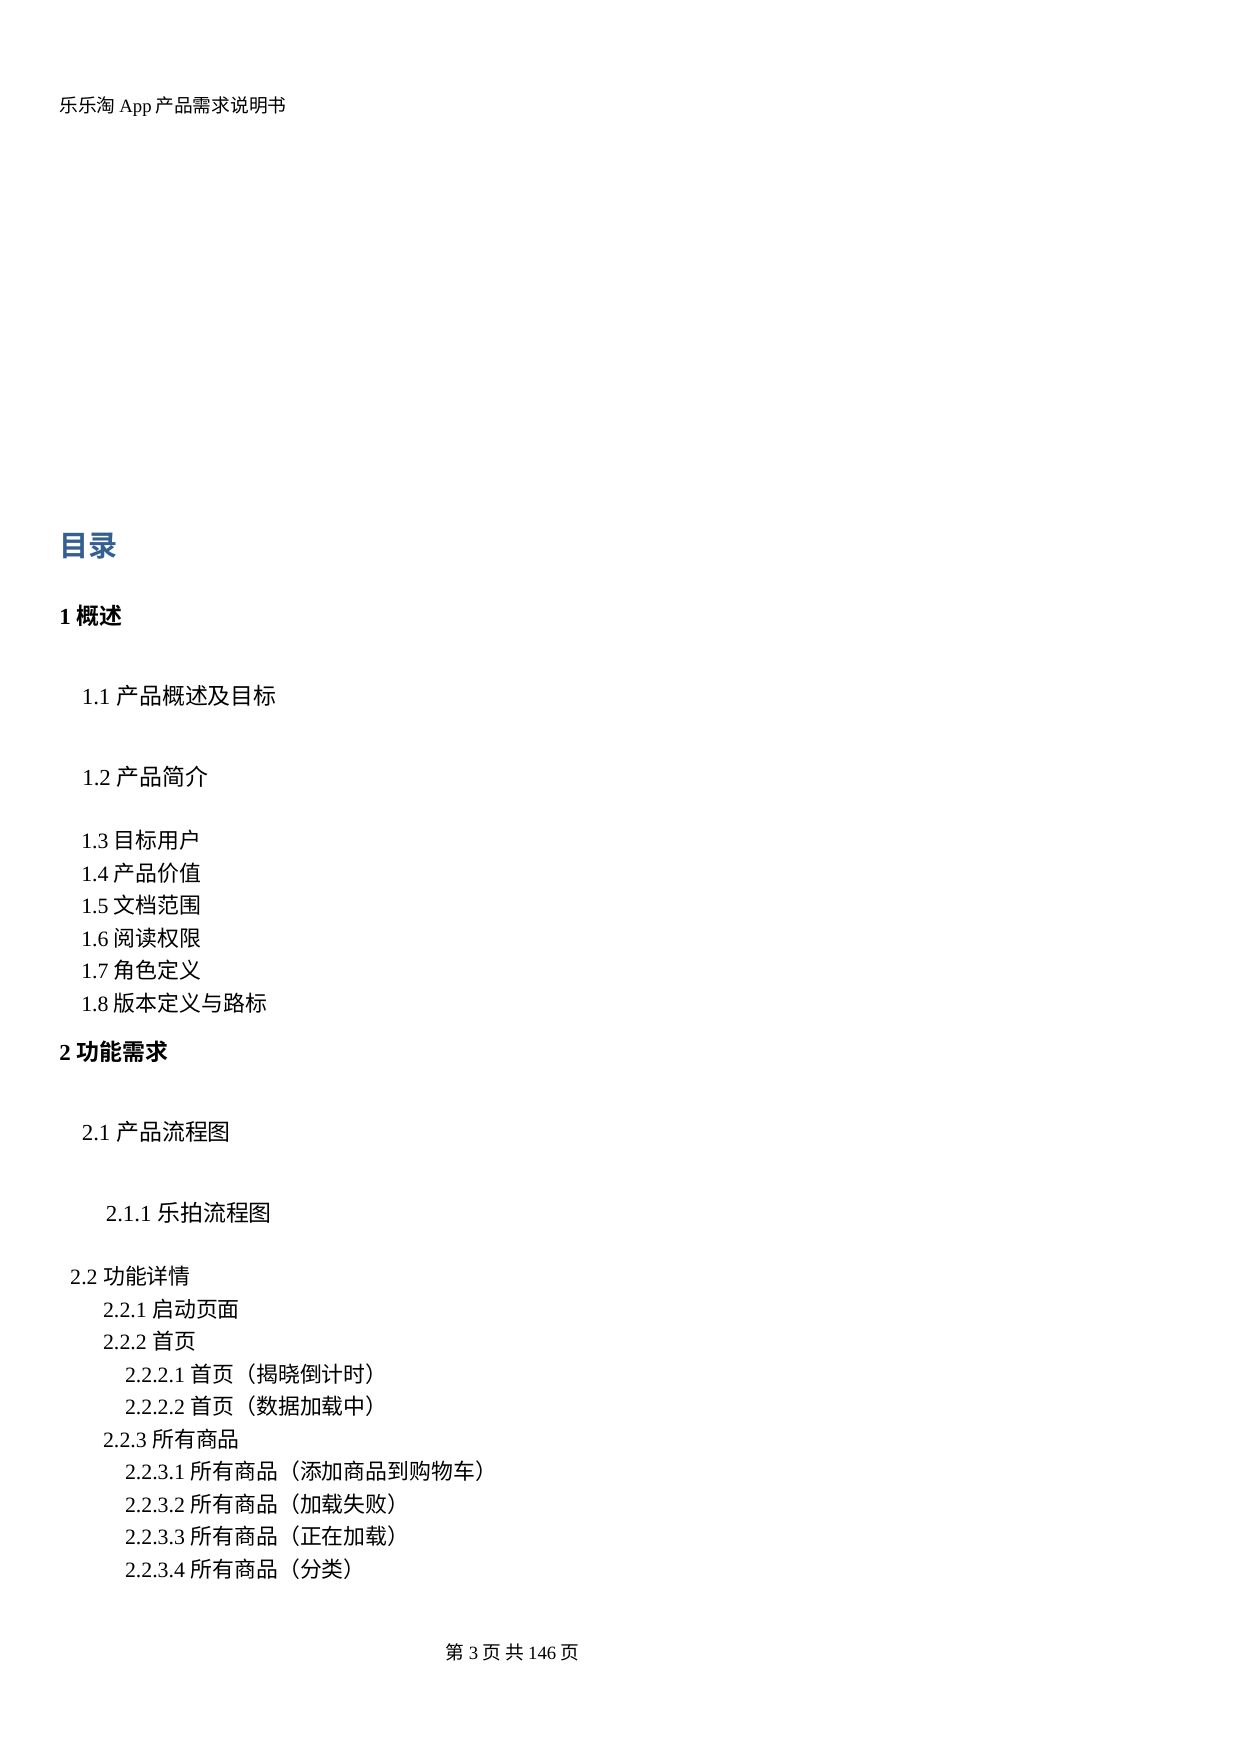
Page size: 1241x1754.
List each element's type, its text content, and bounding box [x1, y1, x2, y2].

text 1.6 阅读权限 [59, 921, 1181, 953]
text 1.1 产品概述及目标 [82, 662, 1181, 727]
text 2.2 功能详情 [59, 1259, 1181, 1291]
text 1.4 产品价值 [59, 856, 1181, 888]
text 1 概述 [59, 582, 1181, 647]
text 2.2.3.2 所有商品（加载失败） [59, 1486, 1181, 1519]
text 1.3 目标用户 [59, 823, 1181, 856]
text 2.2.3.4 所有商品（分类） [59, 1551, 1181, 1584]
text 2.2.1 启动页面 [59, 1291, 1181, 1324]
text 2.2.2.2 首页（数据加载中） [59, 1389, 1181, 1421]
subtitle 目录 [59, 511, 1181, 576]
text 2.2.3.3 所有商品（正在加载） [59, 1519, 1181, 1551]
text 2.2.2.1 首页（揭晓倒计时） [59, 1356, 1181, 1389]
text 1.2 产品简介 [59, 743, 1181, 808]
text 1.8 版本定义与路标 [59, 986, 1181, 1018]
text 1.7 角色定义 [59, 953, 1181, 986]
text 2.2.2 首页 [59, 1324, 1181, 1356]
text 2.2.3 所有商品 [59, 1421, 1181, 1454]
text 2.1 产品流程图 [82, 1098, 1181, 1163]
text 2.1.1 乐拍流程图 [106, 1179, 1181, 1244]
text 1.5 文档范围 [59, 888, 1181, 921]
text 2.2.3.1 所有商品（添加商品到购物车） [59, 1454, 1181, 1486]
text 2 功能需求 [59, 1018, 1181, 1083]
